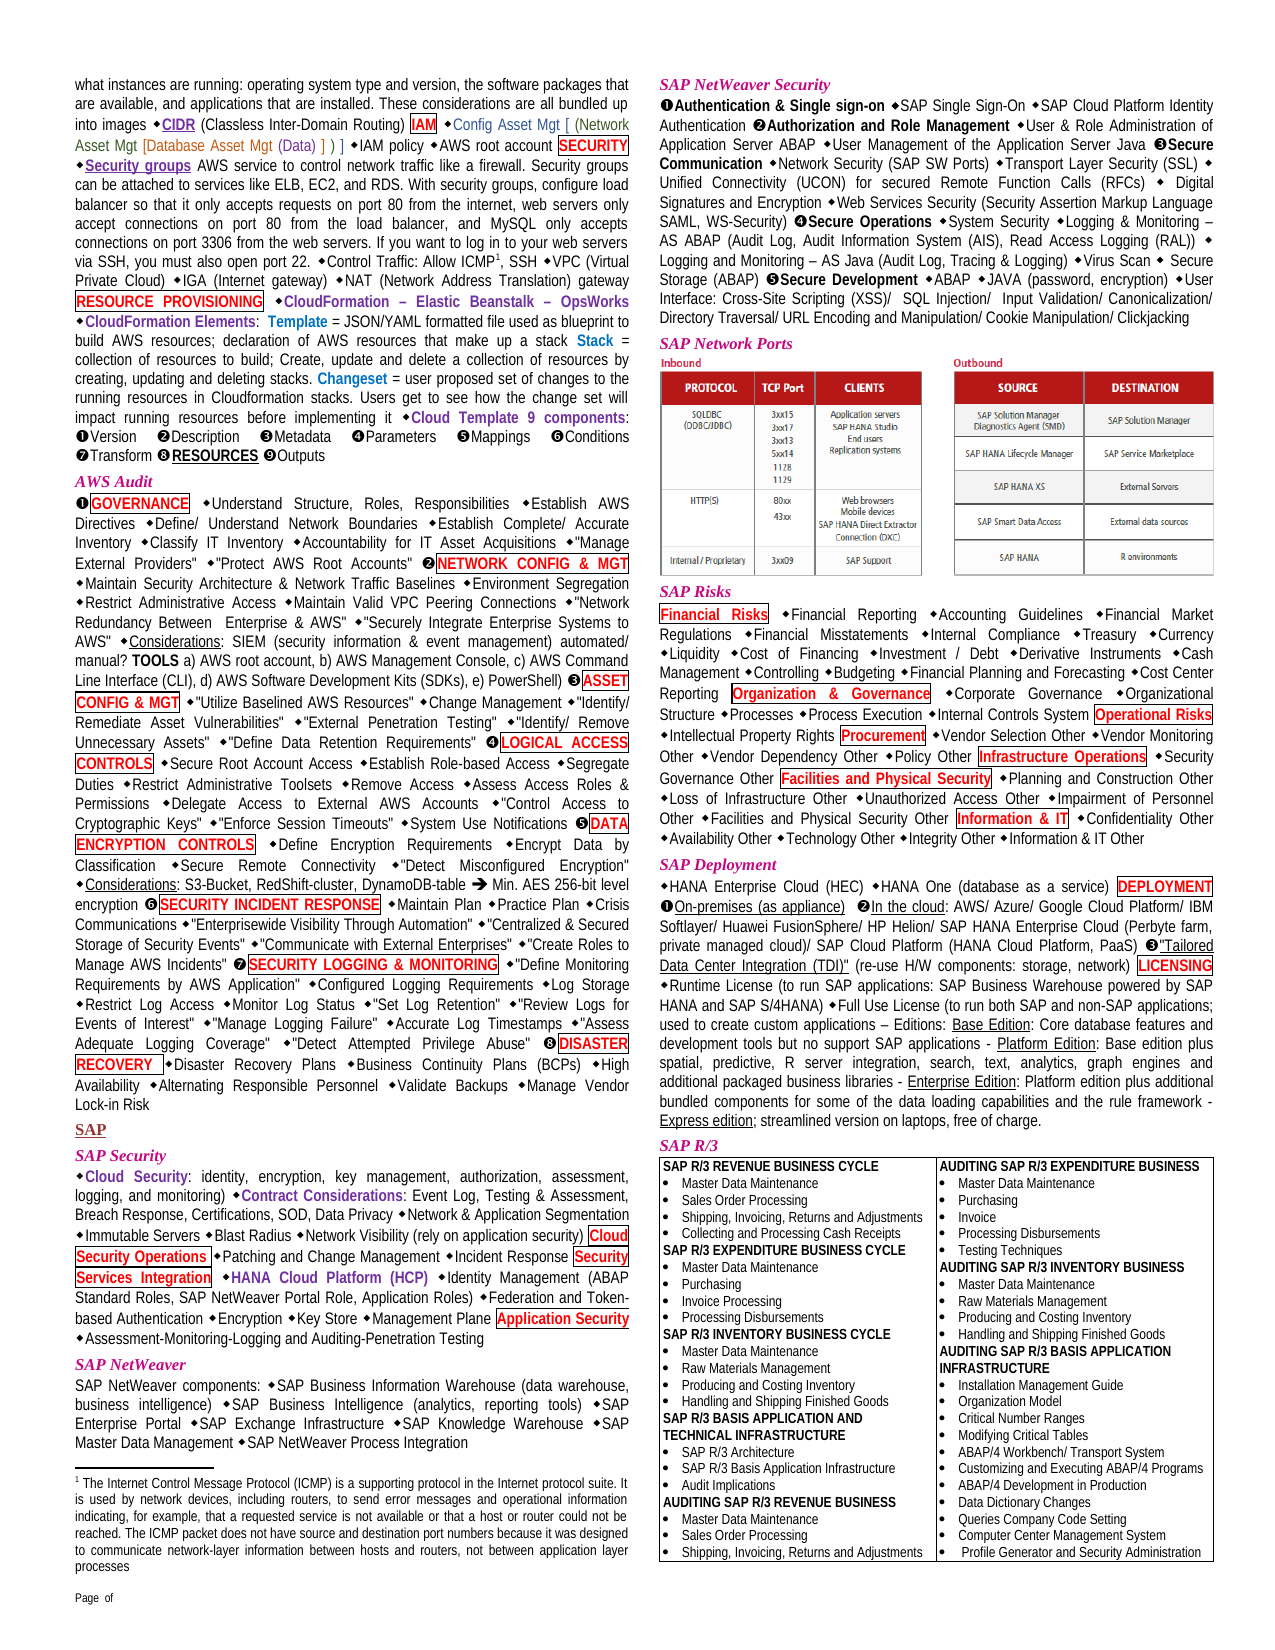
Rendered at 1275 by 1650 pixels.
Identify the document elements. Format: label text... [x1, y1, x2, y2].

text HANA Enterprise Cloud (HEC) HANA One (database as a service) DEPLOYMENT On-premises (as appliance) In the cloud: AWS/ Azure/ Google Cloud Platform/ IBM Softlayer/ Huawei FusionSphere/ HP Helion/ SAP HANA Enterprise Cloud (Perbyte farm, private managed cloud)/ SAP Cloud Platform (HANA Cloud Platform, PaaS) "Tailored Data Center Integration (TDI)" (re-use H/W components: storage, network) LICENSING Runtime License (to run SAP applications: SAP Business Warehouse powered by SAP HANA and SAP S/4HANA) Full Use License (to run both SAP and non-SAP applications; used to create custom applications – Editions: Base Edition: Core database features and development tools but no support SAP applications - Platform Edition: Base edition plus spatial, predictive, R server integration, search, text, analytics, graph engines and additional packaged business libraries - Enterprise Edition: Platform edition plus additional bundled components for some of the data loading capabilities and the rule framework - Express edition; streamlined version on laptops, free of charge. [659, 876, 1213, 1130]
subtitle SAP NetWeaver Security [659, 75, 1213, 94]
text GOVERNANCE Understand Structure, Roles, Responsibilities Establish AWS Directives Define/ Understand Network Boundaries Establish Complete/ Accurate Inventory Classify IT Inventory Accountability for IT Asset Acquisitions "Manage External Providers" "Protect AWS Root Accounts" NETWORK CONFIG & MGT Maintain Security Architecture & Network Traffic Baselines Environment Segregation Restrict Administrative Access Maintain Valid VPC Peering Connections "Network Redundancy Between Enterprise & AWS" "Securely Integrate Enterprise Systems to AWS" Considerations: SIEM (security information & event management) automated/ manual? TOOLS a) AWS root account, b) AWS Management Console, c) AWS Command Line Interface (CLI), d) AWS Software Development Kits (SDKs), e) PowerShell) ASSET CONFIG & MGT "Utilize Baselined AWS Resources" Change Management "Identify/ Remediate Asset Vulnerabilities" "External Penetration Testing" "Identify/ Remove Unnecessary Assets" "Define Data Retention Requirements" LOGICAL ACCESS CONTROLS Secure Root Account Access Establish Role-based Access Segregate Duties Restrict Administrative Toolsets Remove Access Assess Access Roles & Permissions Delegate Access to External AWS Accounts "Control Access to Cryptographic Keys" "Enforce Session Timeouts" System Use Notifications DATA ENCRYPTION CONTROLS Define Encryption Requirements Encrypt Data by Classification Secure Remote Connectivity "Detect Misconfigured Encryption" Considerations: S3-Bucket, RedShift-cluster, DynamoDB-table Min. AES 256-bit level encryption SECURITY INCIDENT RESPONSE Maintain Plan Practice Plan Crisis Communications "Enterprisewide Visibility Through Automation" "Centralized & Secured Storage of Security Events" "Communicate with External Enterprises" "Create Roles to Manage AWS Incidents" SECURITY LOGGING & MONITORING "Define Monitoring Requirements by AWS Application" Configured Logging Requirements Log Storage Restrict Log Access Monitor Log Status "Set Log Retention" "Review Logs for Events of Interest" "Manage Logging Failure" Accurate Log Timestamps "Assess Adequate Logging Coverage" "Detect Attempted Privilege Abuse" DISASTER RECOVERY Disaster Recovery Plans Business Continuity Plans (BCPs) High Availability Alternating Responsible Personnel Validate Backups Manage Vendor Lock-in Risk [75, 493, 629, 1114]
subtitle SAP [75, 1120, 629, 1139]
subtitle SAP NetWeaver [75, 1354, 629, 1373]
text Authentication & Single sign-on SAP Single Sign-On SAP Cloud Platform Identity Authentication Authorization and Role Management User & Role Administration of Application Server ABAP User Management of the Application Server Java Secure Communication Network Security (SAP SW Ports) Transport Layer Security (SSL) Unified Connectivity (UCON) for secured Remote Function Calls (RFCs) Digital Signatures and Encryption Web Services Security (Security Assertion Markup Language SAML, WS-Security) Secure Operations System Security Logging & Monitoring – AS ABAP (Audit Log, Audit Information System (AIS), Read Access Logging (RAL)) Logging and Monitoring – AS Java (Audit Log, Tracing & Logging) Virus Scan Secure Storage (ABAP) Secure Development ABAP JAVA (password, encryption) User Interface: Cross-Site Scripting (XSS)/ SQL Injection/ Input Validation/ Canonicalization/ Directory Traversal/ URL Encoding and Manipulation/ Cookie Manipulation/ Clickjacking [659, 96, 1213, 327]
subtitle SAP Risks [659, 582, 1213, 601]
subtitle SAP Deployment [659, 855, 1213, 874]
text SAP NetWeaver components: SAP Business Information Warehouse (data warehouse, business intelligence) SAP Business Intelligence (analytics, reporting tools) SAP Enterprise Portal SAP Exchange Infrastructure SAP Knowledge Warehouse SAP Master Data Management SAP NetWeaver Process Integration [75, 1376, 629, 1453]
subtitle SAP R/3 [659, 1136, 1213, 1155]
subtitle SAP Network Ports [659, 333, 1213, 353]
text Cloud Security: identity, encryption, key management, authorization, assessment, logging, and monitoring) Contract Considerations: Event Log, Testing & Assessment, Breach Response, Certifications, SOD, Data Privacy Network & Application Segmentation Immutable Servers Blast Radius Network Visibility (rely on application security) Cloud Security Operations Patching and Change Management Incident Response Security Services Integration HANA Cloud Platform (HCP) Identity Management (ABAP Standard Roles, SAP NetWeaver Portal Role, Application Roles) Federation and Token-based Authentication Encryption Key Store Management Plane Application Security Assessment-Monitoring-Logging and Auditing-Penetration Testing [75, 1167, 629, 1348]
subtitle AWS Audit [75, 472, 629, 491]
text Financial Risks Financial Reporting Accounting Guidelines Financial Market Regulations Financial Misstatements Internal Compliance Treasury Currency Liquidity Cost of Financing Investment / Debt Derivative Instruments Cash Management Controlling Budgeting Financial Planning and Forecasting Cost Center Reporting Organization & Governance Corporate Governance Organizational Structure Processes Process Execution Internal Controls System Operational Risks Intellectual Property Rights Procurement Vendor Selection Other Vendor Monitoring Other Vendor Dependency Other Policy Other Infrastructure Operations Security Governance Other Facilities and Physical Security Planning and Construction Other Loss of Infrastructure Other Unauthorized Access Other Impairment of Personnel Other Facilities and Physical Security Other Information & IT Confidentiality Other Availability Other Technology Other Integrity Other Information & IT Other [659, 603, 1213, 848]
subtitle SAP Security [75, 1145, 629, 1164]
